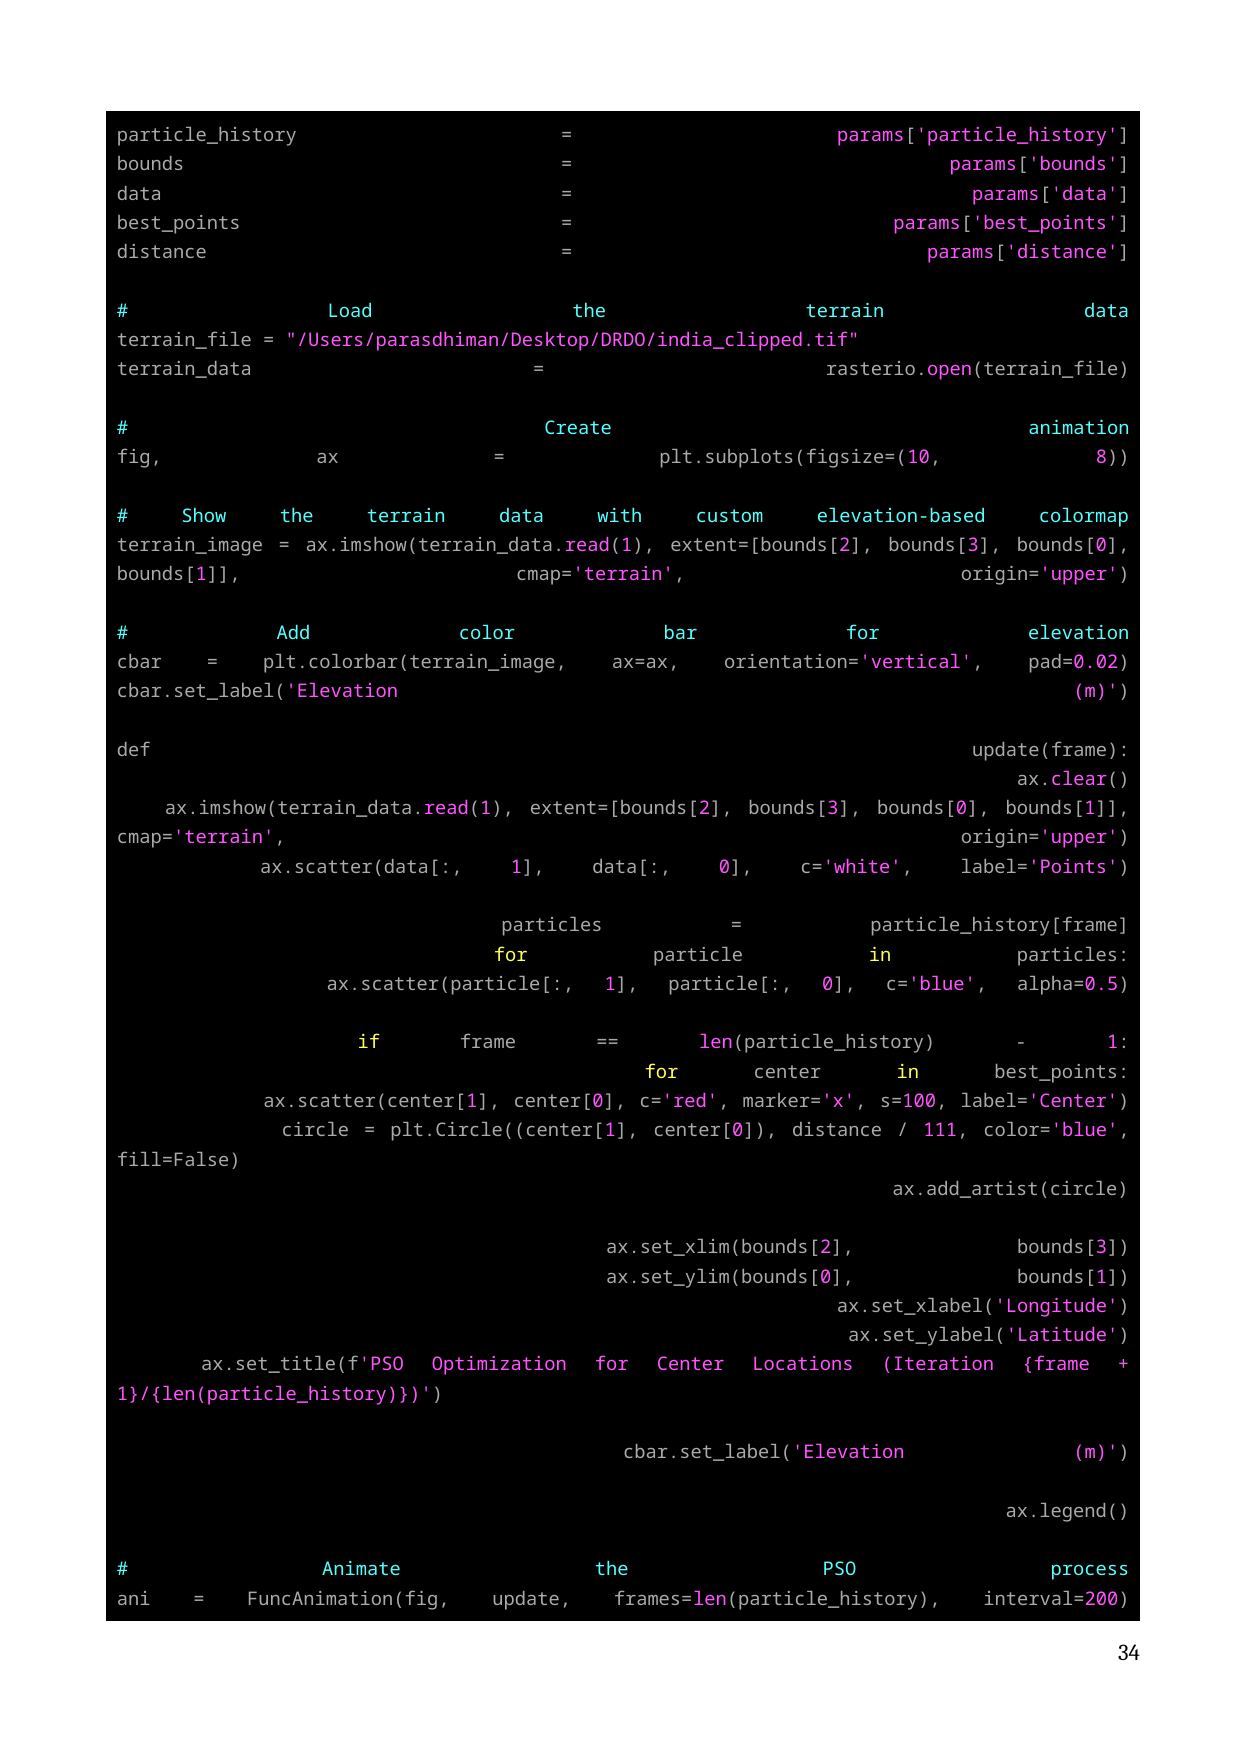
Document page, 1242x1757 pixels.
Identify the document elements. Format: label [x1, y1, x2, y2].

table_header [106, 111, 1140, 1621]
